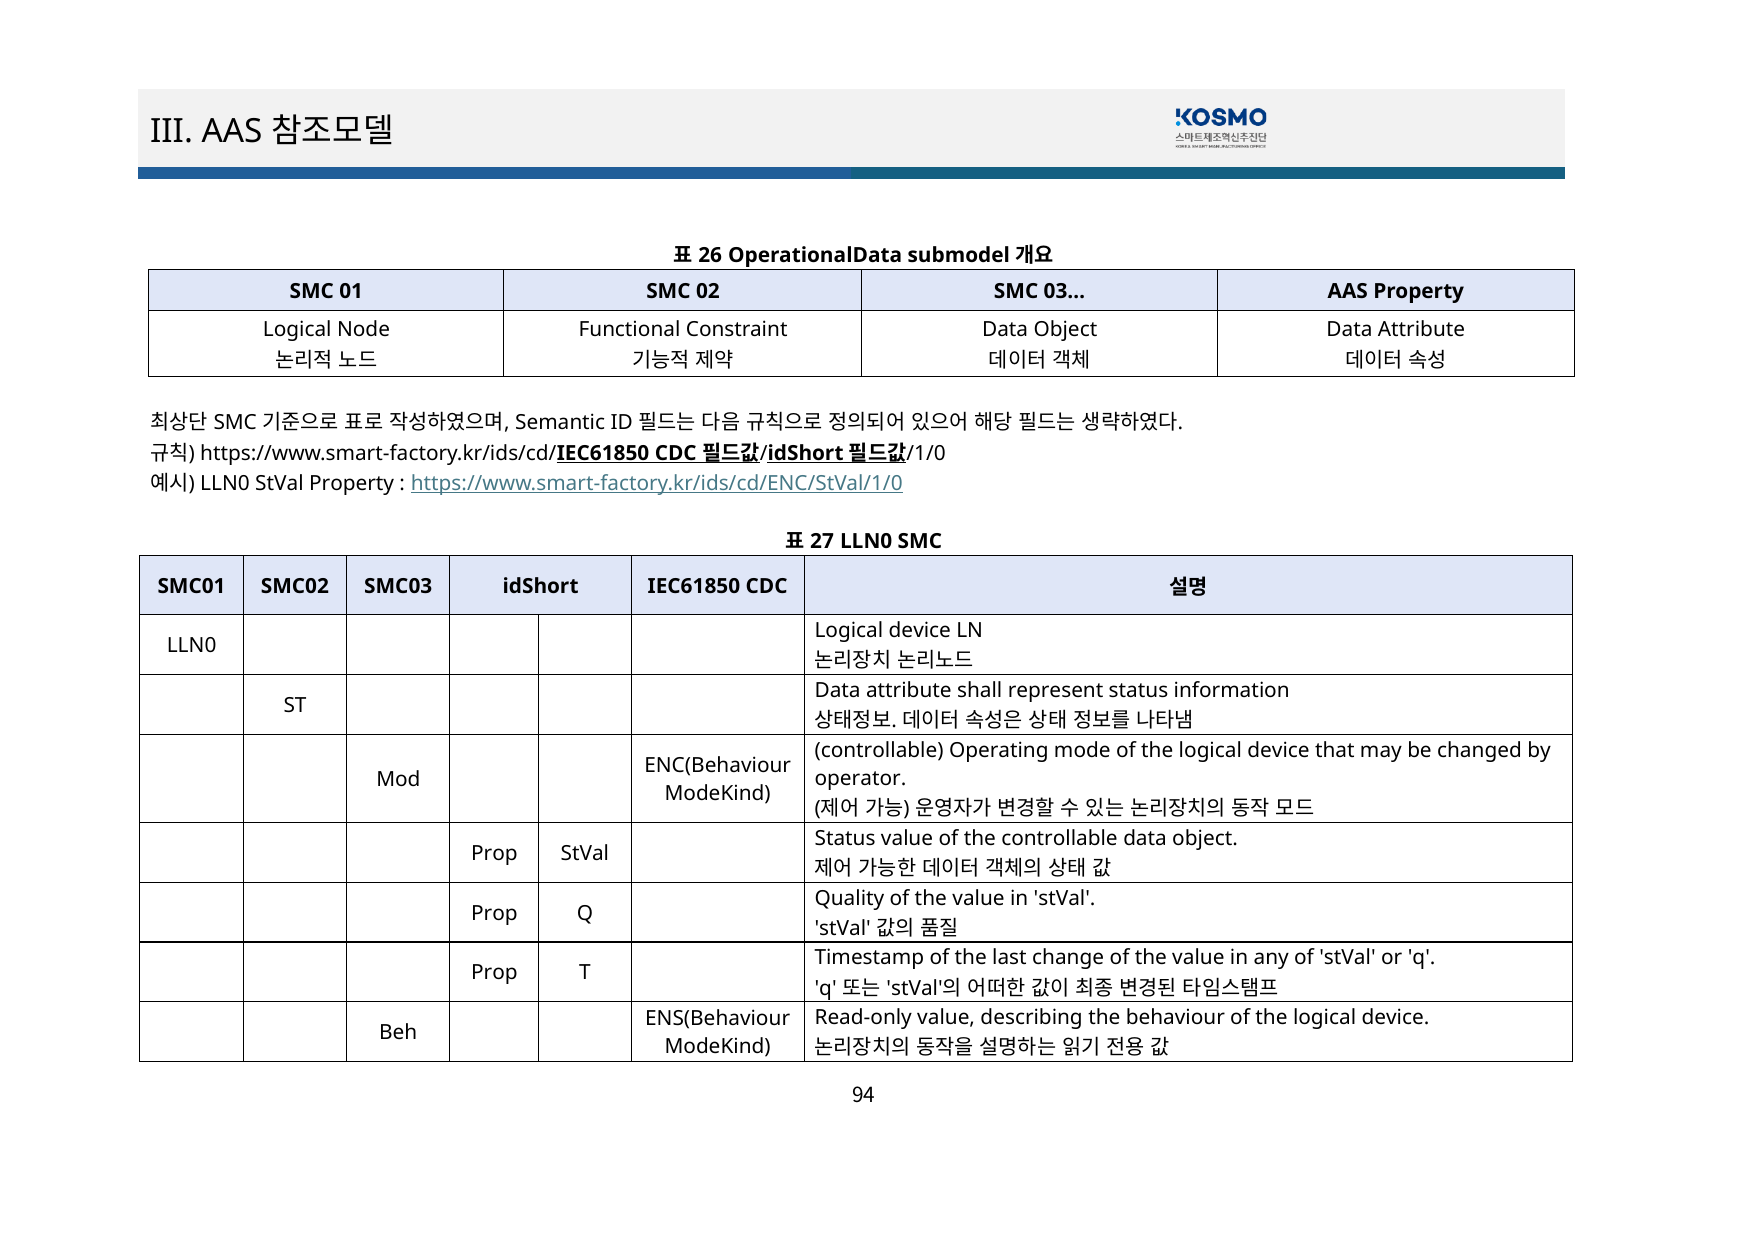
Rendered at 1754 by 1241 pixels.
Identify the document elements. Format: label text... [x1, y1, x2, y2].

table_cell [244, 883, 346, 941]
table_cell [244, 943, 346, 1001]
table_cell [244, 615, 346, 674]
table_cell Quality of the value in 'stVal'. 'stVal' 값의 품질 [805, 883, 1572, 941]
table_cell Q [539, 883, 631, 941]
table_cell [140, 1002, 243, 1061]
picture [1175, 108, 1267, 148]
table_cell [140, 823, 243, 882]
table_cell Data Attribute 데이터 속성 [1218, 311, 1574, 376]
table_cell [450, 1002, 538, 1061]
table_cell Beh [347, 1002, 449, 1061]
table_cell Functional Constraint 기능적 제약 [504, 311, 861, 376]
table_cell [140, 675, 243, 734]
table_header SMC01 [140, 556, 243, 614]
table_cell [244, 1002, 346, 1061]
table_cell LLN0 [140, 615, 243, 674]
table_cell [347, 943, 449, 1001]
table_cell Data Object 데이터 객체 [862, 311, 1217, 376]
table_cell [244, 823, 346, 882]
table_cell [632, 615, 804, 674]
table_cell [539, 615, 631, 674]
table_cell [347, 675, 449, 734]
table_cell [140, 883, 243, 941]
table_cell StVal [539, 823, 631, 882]
table_header SMC 03… [862, 270, 1217, 310]
table_cell (controllable) Operating mode of the logical device that may be changed by operator. (제어 가능) 운영자가 변경할 수 있는 논리장치의 동작 모드 [805, 735, 1572, 822]
table_cell [632, 883, 804, 941]
table_cell [450, 615, 538, 674]
table_cell [140, 943, 243, 1001]
table_cell [450, 675, 538, 734]
table_header SMC 02 [504, 270, 861, 310]
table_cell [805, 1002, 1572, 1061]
table_cell T [539, 943, 631, 1001]
table_header idShort [450, 556, 631, 614]
table_cell Prop [450, 883, 538, 941]
table_header SMC 01 [149, 270, 503, 310]
table_cell Prop [450, 943, 538, 1001]
table_cell ENS(BehaviourModeKind) [632, 1002, 804, 1061]
table_cell [140, 735, 243, 822]
table_header SMC03 [347, 556, 449, 614]
table_header 설명 [805, 556, 1572, 614]
table_cell [632, 943, 804, 1001]
text 최상단 SMC 기준으로 표로 작성하였으며, Semantic ID 필드는 다음 규칙으로 정의되어 있으어 해당 필드는 생략하였다. [150, 405, 1577, 436]
table_cell [347, 883, 449, 941]
table_cell [632, 823, 804, 882]
table_cell [539, 1002, 631, 1061]
table_cell [347, 823, 449, 882]
table_cell ENC(BehaviourModeKind) [632, 735, 804, 822]
table_header IEC61850 CDC [632, 556, 804, 614]
text 규칙) https://www.smart-factory.kr/ids/cd/IEC61850 CDC 필드값/idShort 필드값/1/0 [150, 436, 1577, 466]
table_cell Status value of the controllable data object. 제어 가능한 데이터 객체의 상태 값 [805, 823, 1572, 882]
table_cell Mod [347, 735, 449, 822]
table_cell [539, 735, 631, 822]
table_cell Data attribute shall represent status information 상태정보. 데이터 속성은 상태 정보를 나타냄 [805, 675, 1572, 734]
text 예시) LLN0 StVal Property : https://www.smart-factory.kr/ids/cd/ENC/StVal/1/0 [150, 466, 1577, 496]
table_cell [347, 615, 449, 674]
table_header AAS Property [1218, 270, 1574, 310]
table_cell Logical device LN 논리장치 논리노드 [805, 615, 1572, 674]
table_cell [539, 675, 631, 734]
table_cell Logical Node 논리적 노드 [149, 311, 503, 376]
table_cell [450, 735, 538, 822]
table_header SMC02 [244, 556, 346, 614]
table_cell [632, 675, 804, 734]
table_cell [244, 735, 346, 822]
table_cell Timestamp of the last change of the value in any of 'stVal' or 'q'. 'q' 또는 'stVal'의 어떠한 값이 최종 변경된 타임스탬프 [805, 943, 1572, 1001]
table_cell Prop [450, 823, 538, 882]
table_cell ST [244, 675, 346, 734]
